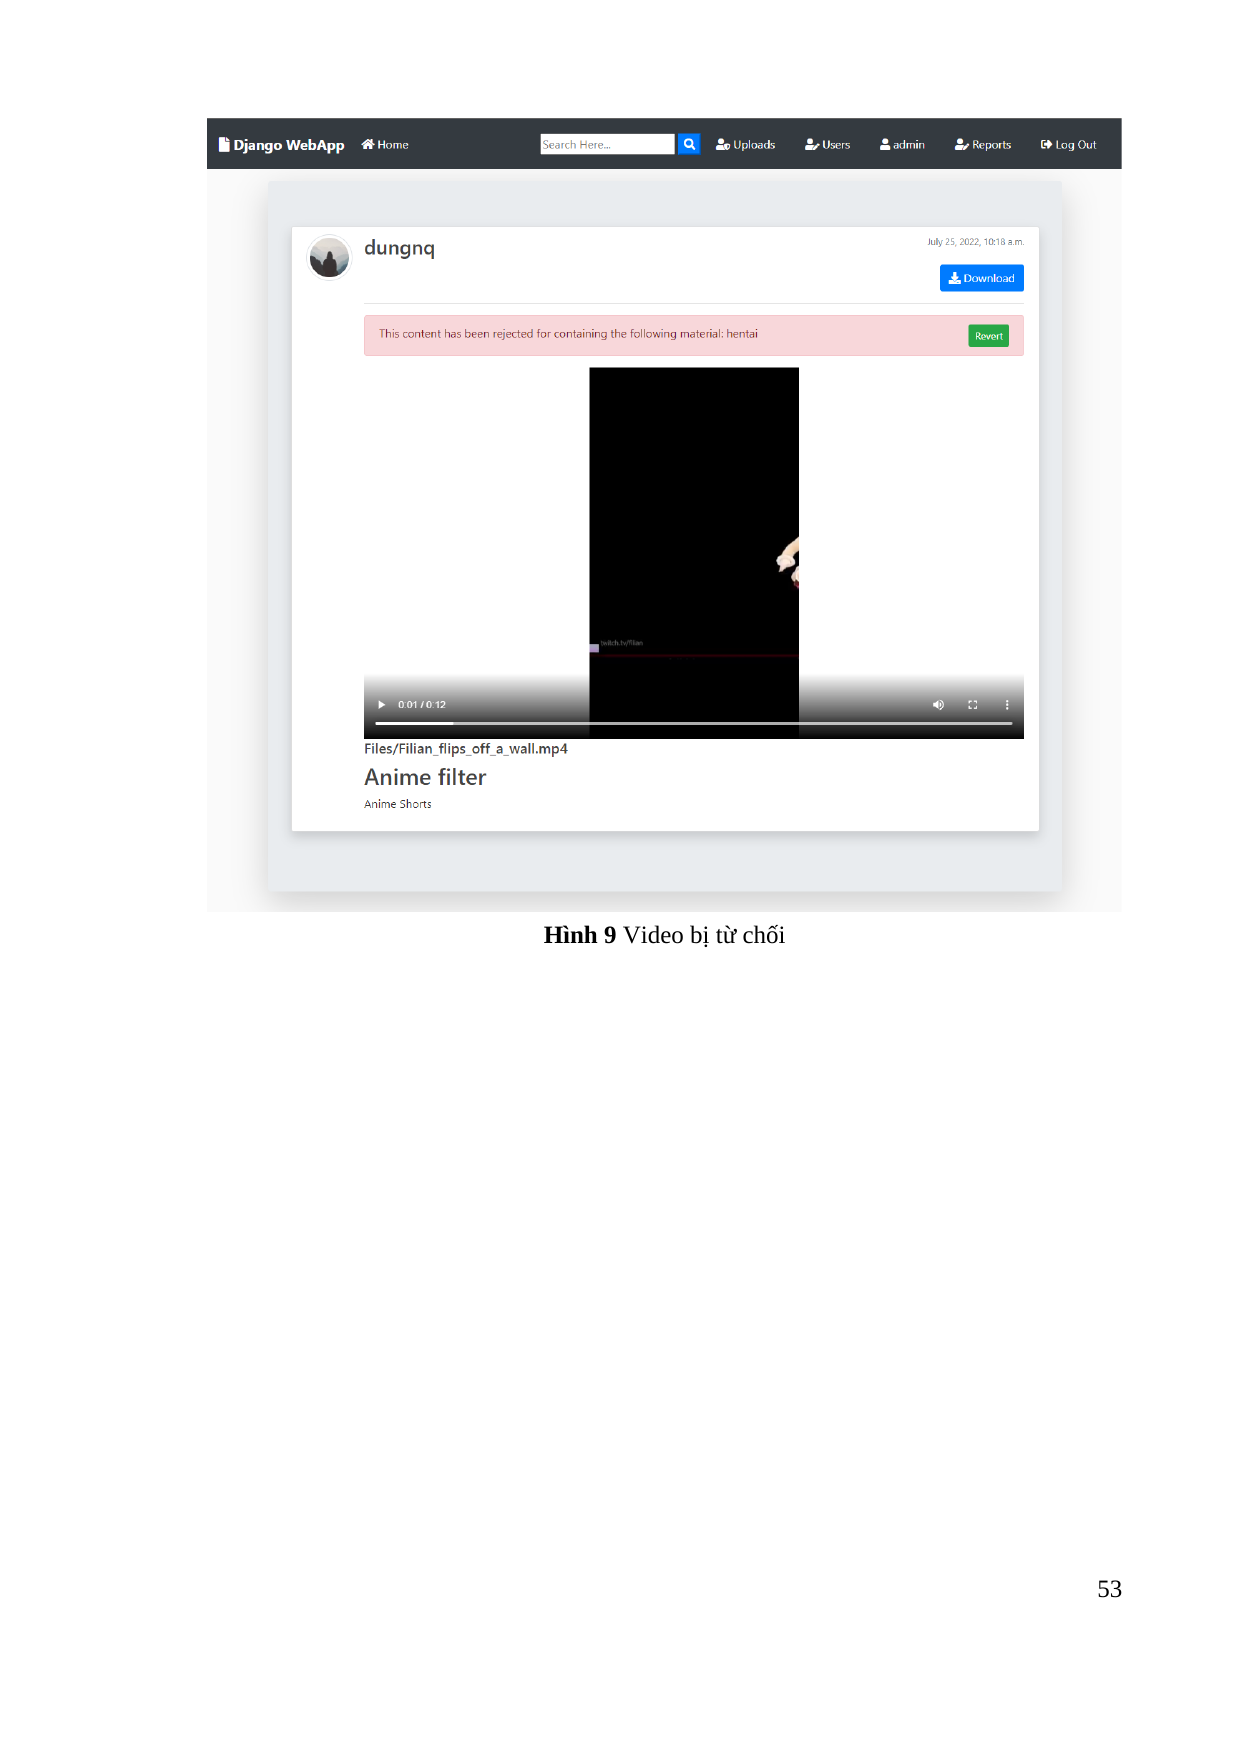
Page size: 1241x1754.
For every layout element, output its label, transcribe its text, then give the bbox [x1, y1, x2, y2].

text Hình 9 Video bị từ chối [207, 912, 1122, 948]
picture [207, 118, 1122, 912]
